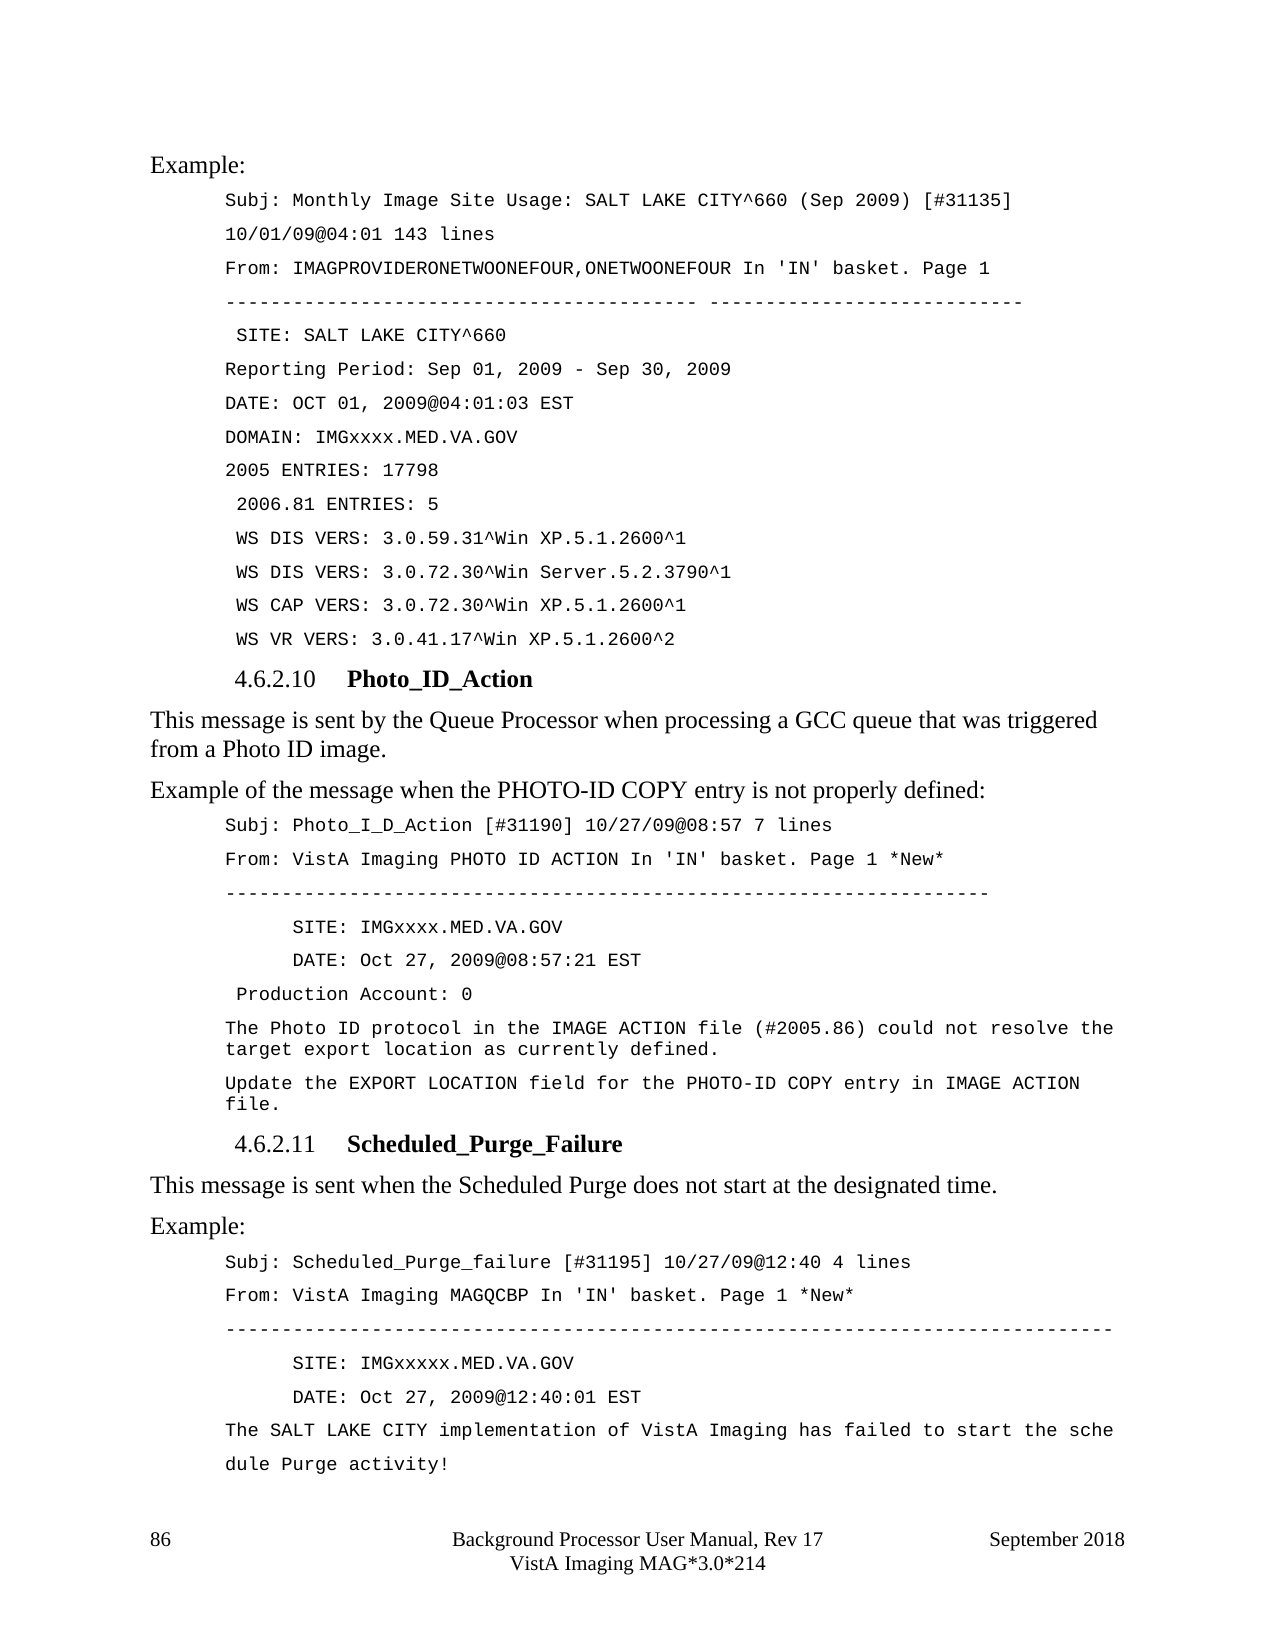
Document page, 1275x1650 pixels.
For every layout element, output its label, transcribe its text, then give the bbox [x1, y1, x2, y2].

text SITE: IMGxxxx.MED.VA.GOV [225, 917, 1125, 939]
text dule Purge activity! [225, 1455, 1125, 1476]
text From: VistA Imaging MAGQCBP In 'IN' basket. Page 1 *New* [225, 1286, 1125, 1307]
text Subj: Photo_I_D_Action [#31190] 10/27/09@08:57 7 lines [225, 816, 1125, 837]
text 2005 ENTRIES: 17798 [225, 461, 1125, 482]
text Subj: Monthly Image Site Usage: SALT LAKE CITY^660 (Sep 2009) [#31135] [225, 191, 1125, 212]
text WS VR VERS: 3.0.41.17^Win XP.5.1.2600^2 [225, 630, 1125, 651]
text This message is sent by the Queue Processor when processing a GCC queue that was triggered from a Photo ID image. [150, 705, 1125, 762]
text This message is sent when the Scheduled Purge does not start at the designated time. [150, 1170, 1125, 1199]
text -------------------------------------------------------------------- [225, 884, 1125, 905]
text Example of the message when the PHOTO-ID COPY entry is not properly defined: [150, 775, 1125, 804]
text From: IMAGPROVIDERONETWOONEFOUR,ONETWOONEFOUR In 'IN' basket. Page 1 [225, 259, 1125, 280]
text ------------------------------------------------------------------------------- [225, 1320, 1125, 1341]
text WS DIS VERS: 3.0.59.31^Win XP.5.1.2600^1 [225, 529, 1125, 550]
text ------------------------------------------ ---------------------------- [225, 292, 1125, 314]
text Production Account: 0 [225, 985, 1125, 1006]
text WS DIS VERS: 3.0.72.30^Win Server.5.2.3790^1 [225, 562, 1125, 584]
text DATE: Oct 27, 2009@08:57:21 EST [225, 951, 1125, 972]
text DOMAIN: IMGxxxx.MED.VA.GOV [225, 427, 1125, 449]
text Example: [150, 1211, 1125, 1240]
text Subj: Scheduled_Purge_failure [#31195] 10/27/09@12:40 4 lines [225, 1252, 1125, 1274]
text SITE: IMGxxxxx.MED.VA.GOV [225, 1354, 1125, 1375]
text 2006.81 ENTRIES: 5 [225, 495, 1125, 516]
text The SALT LAKE CITY implementation of VistA Imaging has failed to start the sche [225, 1421, 1125, 1442]
text Example: [150, 150, 1125, 179]
subtitle Photo_ID_Action [234, 664, 1125, 692]
text SITE: SALT LAKE CITY^660 [225, 326, 1125, 347]
text Reporting Period: Sep 01, 2009 - Sep 30, 2009 [225, 360, 1125, 381]
text 10/01/09@04:01 143 lines [225, 225, 1125, 246]
text The Photo ID protocol in the IMAGE ACTION file (#2005.86) could not resolve the target export location as currently defined. [225, 1019, 1125, 1061]
text WS CAP VERS: 3.0.72.30^Win XP.5.1.2600^1 [225, 596, 1125, 617]
subtitle Scheduled_Purge_Failure [234, 1129, 1125, 1157]
text From: VistA Imaging PHOTO ID ACTION In 'IN' basket. Page 1 *New* [225, 850, 1125, 871]
text Update the EXPORT LOCATION field for the PHOTO-ID COPY entry in IMAGE ACTION file. [225, 1074, 1125, 1116]
text DATE: OCT 01, 2009@04:01:03 EST [225, 394, 1125, 415]
text DATE: Oct 27, 2009@12:40:01 EST [225, 1387, 1125, 1409]
